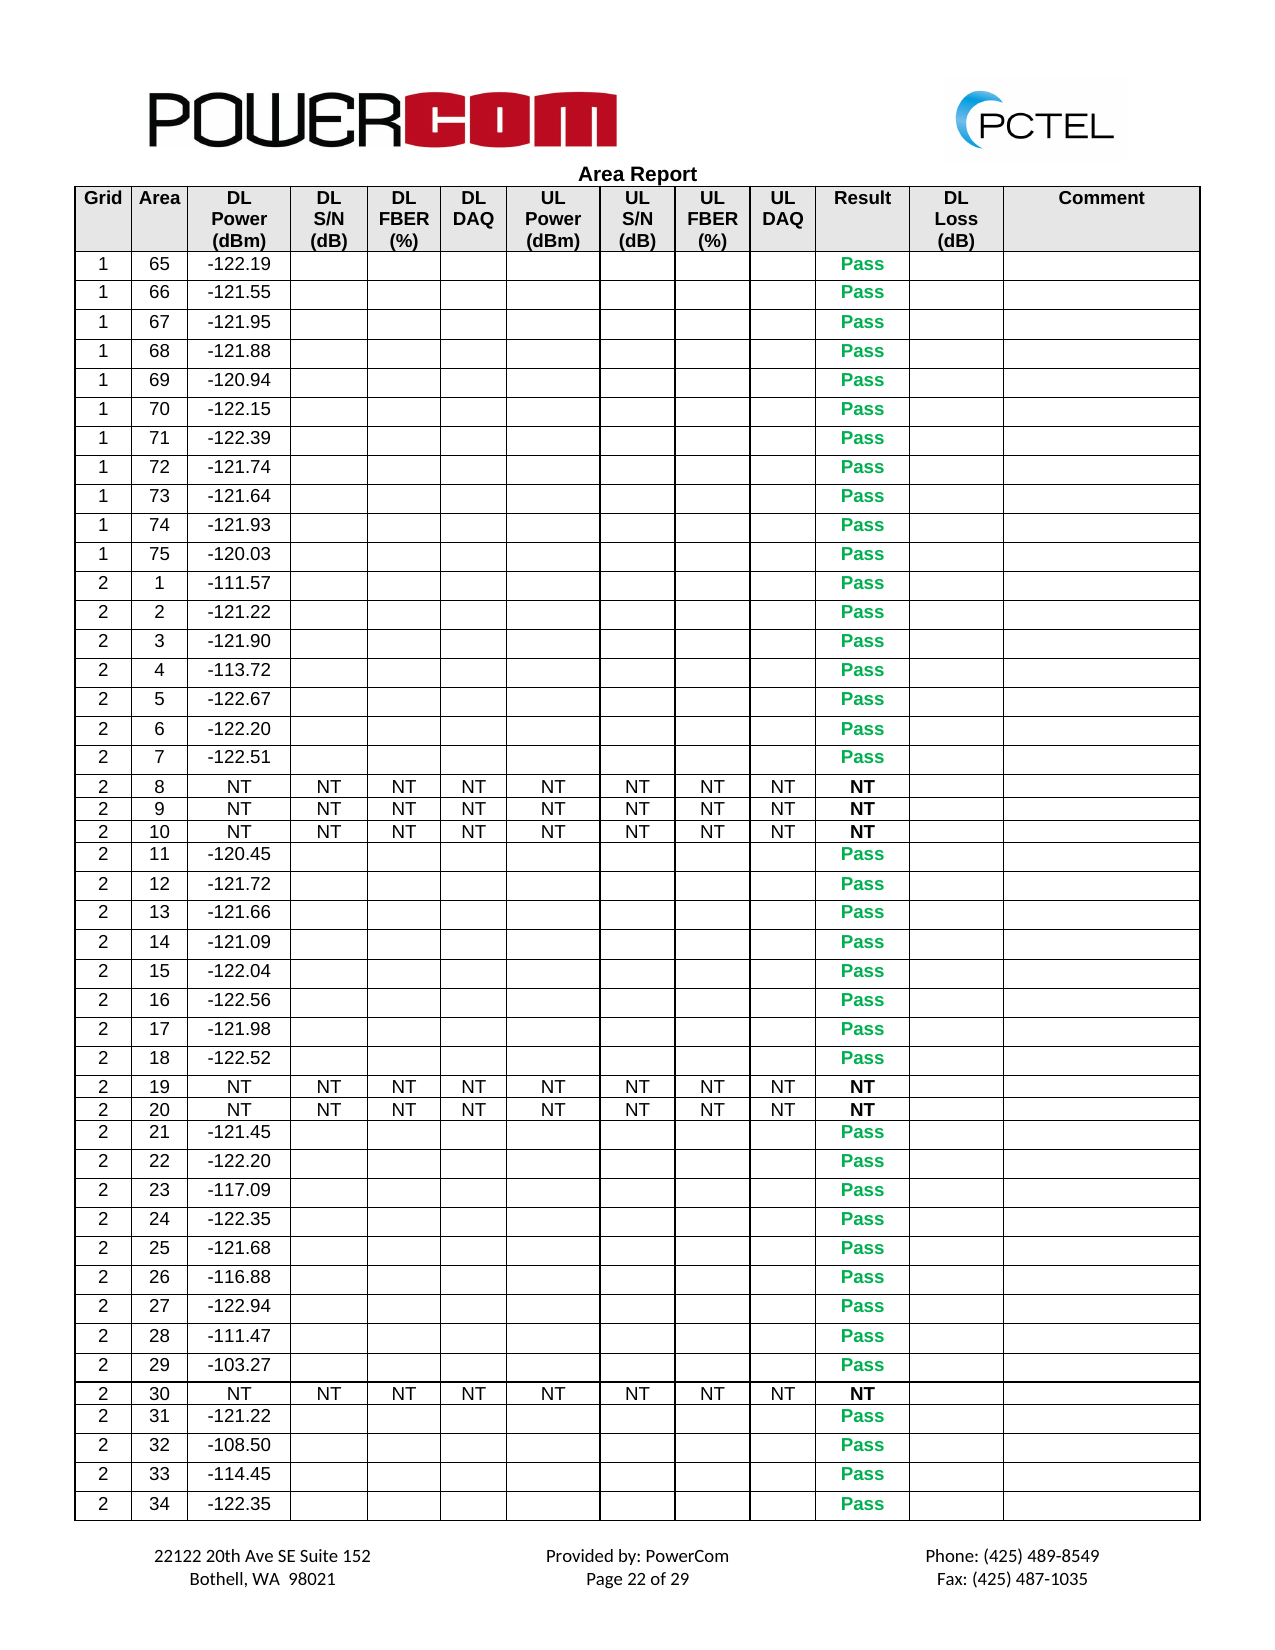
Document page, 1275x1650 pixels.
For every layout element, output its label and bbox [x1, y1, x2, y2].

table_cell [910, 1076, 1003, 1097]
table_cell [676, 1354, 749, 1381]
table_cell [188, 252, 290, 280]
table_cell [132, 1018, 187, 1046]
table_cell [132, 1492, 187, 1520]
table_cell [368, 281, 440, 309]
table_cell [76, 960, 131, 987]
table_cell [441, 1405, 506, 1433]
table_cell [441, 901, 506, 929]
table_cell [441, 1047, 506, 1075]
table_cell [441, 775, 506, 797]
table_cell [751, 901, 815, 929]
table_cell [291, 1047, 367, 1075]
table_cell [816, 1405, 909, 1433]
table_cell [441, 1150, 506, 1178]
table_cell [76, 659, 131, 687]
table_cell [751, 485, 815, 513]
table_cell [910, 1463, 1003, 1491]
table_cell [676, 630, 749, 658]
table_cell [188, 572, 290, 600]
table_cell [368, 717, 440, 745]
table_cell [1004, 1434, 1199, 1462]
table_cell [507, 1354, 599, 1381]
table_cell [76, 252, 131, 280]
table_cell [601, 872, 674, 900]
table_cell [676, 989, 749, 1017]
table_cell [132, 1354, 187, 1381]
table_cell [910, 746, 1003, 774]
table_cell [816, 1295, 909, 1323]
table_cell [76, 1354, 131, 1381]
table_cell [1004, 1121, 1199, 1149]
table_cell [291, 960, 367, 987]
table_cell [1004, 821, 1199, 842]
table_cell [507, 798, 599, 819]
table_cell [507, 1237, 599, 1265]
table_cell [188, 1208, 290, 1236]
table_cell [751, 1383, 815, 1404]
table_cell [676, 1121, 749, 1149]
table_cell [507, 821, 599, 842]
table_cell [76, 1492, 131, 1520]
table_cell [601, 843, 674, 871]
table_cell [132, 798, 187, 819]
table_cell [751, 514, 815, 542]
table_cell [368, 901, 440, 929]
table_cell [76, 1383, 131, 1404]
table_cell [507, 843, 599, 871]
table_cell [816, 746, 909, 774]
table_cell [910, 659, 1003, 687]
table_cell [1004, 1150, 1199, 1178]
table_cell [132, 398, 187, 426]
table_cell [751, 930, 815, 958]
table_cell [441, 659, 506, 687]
picture [942, 77, 1127, 162]
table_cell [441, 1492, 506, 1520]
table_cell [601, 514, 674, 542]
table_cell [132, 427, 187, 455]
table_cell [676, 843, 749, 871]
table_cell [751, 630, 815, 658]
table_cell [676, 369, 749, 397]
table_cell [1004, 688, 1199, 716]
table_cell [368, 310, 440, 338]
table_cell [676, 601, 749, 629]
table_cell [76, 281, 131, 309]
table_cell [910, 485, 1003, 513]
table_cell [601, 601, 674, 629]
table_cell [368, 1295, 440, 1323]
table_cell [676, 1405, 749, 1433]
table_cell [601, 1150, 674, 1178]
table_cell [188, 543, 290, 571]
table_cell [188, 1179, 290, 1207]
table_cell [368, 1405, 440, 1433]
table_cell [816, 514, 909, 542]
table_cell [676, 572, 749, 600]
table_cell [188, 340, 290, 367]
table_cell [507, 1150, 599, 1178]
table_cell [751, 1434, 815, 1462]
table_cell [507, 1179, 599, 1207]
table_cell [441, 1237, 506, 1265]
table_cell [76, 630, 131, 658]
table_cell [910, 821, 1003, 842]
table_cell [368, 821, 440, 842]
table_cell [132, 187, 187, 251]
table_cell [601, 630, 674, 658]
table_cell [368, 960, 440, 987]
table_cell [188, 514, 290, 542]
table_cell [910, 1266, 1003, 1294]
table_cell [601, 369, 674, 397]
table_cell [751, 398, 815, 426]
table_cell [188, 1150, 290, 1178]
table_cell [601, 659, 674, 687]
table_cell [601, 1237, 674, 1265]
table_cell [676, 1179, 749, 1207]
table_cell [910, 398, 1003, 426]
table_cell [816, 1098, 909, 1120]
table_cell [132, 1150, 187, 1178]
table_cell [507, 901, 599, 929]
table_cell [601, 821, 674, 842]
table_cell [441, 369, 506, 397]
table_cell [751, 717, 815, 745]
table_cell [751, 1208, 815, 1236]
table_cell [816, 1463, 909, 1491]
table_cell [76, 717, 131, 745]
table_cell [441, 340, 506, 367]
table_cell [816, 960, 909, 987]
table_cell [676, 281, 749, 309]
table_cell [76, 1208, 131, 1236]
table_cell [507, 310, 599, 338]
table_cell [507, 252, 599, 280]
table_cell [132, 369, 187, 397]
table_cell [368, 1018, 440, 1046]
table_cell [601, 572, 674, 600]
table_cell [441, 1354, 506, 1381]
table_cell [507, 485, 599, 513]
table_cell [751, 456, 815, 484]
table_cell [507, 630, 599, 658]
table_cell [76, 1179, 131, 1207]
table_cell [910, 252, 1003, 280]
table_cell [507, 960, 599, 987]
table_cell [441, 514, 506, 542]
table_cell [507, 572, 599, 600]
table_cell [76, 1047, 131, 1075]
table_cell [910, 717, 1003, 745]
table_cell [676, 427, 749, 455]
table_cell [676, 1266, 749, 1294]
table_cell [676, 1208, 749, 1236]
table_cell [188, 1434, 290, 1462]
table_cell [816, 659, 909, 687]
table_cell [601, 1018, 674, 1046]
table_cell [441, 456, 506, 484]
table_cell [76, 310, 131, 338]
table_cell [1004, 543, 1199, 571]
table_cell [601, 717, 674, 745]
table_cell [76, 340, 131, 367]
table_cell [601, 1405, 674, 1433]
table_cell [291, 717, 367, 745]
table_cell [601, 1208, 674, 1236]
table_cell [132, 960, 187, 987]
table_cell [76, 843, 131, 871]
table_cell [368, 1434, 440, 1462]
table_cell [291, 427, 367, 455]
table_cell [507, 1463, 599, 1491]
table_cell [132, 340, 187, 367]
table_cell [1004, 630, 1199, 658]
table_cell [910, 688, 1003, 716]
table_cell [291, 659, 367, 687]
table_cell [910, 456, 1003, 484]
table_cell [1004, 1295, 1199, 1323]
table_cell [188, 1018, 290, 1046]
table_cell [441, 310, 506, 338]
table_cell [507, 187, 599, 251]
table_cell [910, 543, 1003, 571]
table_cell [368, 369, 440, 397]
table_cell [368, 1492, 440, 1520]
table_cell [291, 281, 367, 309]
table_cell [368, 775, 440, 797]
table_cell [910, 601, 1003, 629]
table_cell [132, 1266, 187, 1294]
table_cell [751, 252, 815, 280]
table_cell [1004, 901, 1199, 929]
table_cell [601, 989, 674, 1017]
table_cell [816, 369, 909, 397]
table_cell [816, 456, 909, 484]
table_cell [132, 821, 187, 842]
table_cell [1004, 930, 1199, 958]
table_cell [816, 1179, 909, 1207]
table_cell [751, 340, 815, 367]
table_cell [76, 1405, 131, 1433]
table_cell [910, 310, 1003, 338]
picture [148, 91, 617, 148]
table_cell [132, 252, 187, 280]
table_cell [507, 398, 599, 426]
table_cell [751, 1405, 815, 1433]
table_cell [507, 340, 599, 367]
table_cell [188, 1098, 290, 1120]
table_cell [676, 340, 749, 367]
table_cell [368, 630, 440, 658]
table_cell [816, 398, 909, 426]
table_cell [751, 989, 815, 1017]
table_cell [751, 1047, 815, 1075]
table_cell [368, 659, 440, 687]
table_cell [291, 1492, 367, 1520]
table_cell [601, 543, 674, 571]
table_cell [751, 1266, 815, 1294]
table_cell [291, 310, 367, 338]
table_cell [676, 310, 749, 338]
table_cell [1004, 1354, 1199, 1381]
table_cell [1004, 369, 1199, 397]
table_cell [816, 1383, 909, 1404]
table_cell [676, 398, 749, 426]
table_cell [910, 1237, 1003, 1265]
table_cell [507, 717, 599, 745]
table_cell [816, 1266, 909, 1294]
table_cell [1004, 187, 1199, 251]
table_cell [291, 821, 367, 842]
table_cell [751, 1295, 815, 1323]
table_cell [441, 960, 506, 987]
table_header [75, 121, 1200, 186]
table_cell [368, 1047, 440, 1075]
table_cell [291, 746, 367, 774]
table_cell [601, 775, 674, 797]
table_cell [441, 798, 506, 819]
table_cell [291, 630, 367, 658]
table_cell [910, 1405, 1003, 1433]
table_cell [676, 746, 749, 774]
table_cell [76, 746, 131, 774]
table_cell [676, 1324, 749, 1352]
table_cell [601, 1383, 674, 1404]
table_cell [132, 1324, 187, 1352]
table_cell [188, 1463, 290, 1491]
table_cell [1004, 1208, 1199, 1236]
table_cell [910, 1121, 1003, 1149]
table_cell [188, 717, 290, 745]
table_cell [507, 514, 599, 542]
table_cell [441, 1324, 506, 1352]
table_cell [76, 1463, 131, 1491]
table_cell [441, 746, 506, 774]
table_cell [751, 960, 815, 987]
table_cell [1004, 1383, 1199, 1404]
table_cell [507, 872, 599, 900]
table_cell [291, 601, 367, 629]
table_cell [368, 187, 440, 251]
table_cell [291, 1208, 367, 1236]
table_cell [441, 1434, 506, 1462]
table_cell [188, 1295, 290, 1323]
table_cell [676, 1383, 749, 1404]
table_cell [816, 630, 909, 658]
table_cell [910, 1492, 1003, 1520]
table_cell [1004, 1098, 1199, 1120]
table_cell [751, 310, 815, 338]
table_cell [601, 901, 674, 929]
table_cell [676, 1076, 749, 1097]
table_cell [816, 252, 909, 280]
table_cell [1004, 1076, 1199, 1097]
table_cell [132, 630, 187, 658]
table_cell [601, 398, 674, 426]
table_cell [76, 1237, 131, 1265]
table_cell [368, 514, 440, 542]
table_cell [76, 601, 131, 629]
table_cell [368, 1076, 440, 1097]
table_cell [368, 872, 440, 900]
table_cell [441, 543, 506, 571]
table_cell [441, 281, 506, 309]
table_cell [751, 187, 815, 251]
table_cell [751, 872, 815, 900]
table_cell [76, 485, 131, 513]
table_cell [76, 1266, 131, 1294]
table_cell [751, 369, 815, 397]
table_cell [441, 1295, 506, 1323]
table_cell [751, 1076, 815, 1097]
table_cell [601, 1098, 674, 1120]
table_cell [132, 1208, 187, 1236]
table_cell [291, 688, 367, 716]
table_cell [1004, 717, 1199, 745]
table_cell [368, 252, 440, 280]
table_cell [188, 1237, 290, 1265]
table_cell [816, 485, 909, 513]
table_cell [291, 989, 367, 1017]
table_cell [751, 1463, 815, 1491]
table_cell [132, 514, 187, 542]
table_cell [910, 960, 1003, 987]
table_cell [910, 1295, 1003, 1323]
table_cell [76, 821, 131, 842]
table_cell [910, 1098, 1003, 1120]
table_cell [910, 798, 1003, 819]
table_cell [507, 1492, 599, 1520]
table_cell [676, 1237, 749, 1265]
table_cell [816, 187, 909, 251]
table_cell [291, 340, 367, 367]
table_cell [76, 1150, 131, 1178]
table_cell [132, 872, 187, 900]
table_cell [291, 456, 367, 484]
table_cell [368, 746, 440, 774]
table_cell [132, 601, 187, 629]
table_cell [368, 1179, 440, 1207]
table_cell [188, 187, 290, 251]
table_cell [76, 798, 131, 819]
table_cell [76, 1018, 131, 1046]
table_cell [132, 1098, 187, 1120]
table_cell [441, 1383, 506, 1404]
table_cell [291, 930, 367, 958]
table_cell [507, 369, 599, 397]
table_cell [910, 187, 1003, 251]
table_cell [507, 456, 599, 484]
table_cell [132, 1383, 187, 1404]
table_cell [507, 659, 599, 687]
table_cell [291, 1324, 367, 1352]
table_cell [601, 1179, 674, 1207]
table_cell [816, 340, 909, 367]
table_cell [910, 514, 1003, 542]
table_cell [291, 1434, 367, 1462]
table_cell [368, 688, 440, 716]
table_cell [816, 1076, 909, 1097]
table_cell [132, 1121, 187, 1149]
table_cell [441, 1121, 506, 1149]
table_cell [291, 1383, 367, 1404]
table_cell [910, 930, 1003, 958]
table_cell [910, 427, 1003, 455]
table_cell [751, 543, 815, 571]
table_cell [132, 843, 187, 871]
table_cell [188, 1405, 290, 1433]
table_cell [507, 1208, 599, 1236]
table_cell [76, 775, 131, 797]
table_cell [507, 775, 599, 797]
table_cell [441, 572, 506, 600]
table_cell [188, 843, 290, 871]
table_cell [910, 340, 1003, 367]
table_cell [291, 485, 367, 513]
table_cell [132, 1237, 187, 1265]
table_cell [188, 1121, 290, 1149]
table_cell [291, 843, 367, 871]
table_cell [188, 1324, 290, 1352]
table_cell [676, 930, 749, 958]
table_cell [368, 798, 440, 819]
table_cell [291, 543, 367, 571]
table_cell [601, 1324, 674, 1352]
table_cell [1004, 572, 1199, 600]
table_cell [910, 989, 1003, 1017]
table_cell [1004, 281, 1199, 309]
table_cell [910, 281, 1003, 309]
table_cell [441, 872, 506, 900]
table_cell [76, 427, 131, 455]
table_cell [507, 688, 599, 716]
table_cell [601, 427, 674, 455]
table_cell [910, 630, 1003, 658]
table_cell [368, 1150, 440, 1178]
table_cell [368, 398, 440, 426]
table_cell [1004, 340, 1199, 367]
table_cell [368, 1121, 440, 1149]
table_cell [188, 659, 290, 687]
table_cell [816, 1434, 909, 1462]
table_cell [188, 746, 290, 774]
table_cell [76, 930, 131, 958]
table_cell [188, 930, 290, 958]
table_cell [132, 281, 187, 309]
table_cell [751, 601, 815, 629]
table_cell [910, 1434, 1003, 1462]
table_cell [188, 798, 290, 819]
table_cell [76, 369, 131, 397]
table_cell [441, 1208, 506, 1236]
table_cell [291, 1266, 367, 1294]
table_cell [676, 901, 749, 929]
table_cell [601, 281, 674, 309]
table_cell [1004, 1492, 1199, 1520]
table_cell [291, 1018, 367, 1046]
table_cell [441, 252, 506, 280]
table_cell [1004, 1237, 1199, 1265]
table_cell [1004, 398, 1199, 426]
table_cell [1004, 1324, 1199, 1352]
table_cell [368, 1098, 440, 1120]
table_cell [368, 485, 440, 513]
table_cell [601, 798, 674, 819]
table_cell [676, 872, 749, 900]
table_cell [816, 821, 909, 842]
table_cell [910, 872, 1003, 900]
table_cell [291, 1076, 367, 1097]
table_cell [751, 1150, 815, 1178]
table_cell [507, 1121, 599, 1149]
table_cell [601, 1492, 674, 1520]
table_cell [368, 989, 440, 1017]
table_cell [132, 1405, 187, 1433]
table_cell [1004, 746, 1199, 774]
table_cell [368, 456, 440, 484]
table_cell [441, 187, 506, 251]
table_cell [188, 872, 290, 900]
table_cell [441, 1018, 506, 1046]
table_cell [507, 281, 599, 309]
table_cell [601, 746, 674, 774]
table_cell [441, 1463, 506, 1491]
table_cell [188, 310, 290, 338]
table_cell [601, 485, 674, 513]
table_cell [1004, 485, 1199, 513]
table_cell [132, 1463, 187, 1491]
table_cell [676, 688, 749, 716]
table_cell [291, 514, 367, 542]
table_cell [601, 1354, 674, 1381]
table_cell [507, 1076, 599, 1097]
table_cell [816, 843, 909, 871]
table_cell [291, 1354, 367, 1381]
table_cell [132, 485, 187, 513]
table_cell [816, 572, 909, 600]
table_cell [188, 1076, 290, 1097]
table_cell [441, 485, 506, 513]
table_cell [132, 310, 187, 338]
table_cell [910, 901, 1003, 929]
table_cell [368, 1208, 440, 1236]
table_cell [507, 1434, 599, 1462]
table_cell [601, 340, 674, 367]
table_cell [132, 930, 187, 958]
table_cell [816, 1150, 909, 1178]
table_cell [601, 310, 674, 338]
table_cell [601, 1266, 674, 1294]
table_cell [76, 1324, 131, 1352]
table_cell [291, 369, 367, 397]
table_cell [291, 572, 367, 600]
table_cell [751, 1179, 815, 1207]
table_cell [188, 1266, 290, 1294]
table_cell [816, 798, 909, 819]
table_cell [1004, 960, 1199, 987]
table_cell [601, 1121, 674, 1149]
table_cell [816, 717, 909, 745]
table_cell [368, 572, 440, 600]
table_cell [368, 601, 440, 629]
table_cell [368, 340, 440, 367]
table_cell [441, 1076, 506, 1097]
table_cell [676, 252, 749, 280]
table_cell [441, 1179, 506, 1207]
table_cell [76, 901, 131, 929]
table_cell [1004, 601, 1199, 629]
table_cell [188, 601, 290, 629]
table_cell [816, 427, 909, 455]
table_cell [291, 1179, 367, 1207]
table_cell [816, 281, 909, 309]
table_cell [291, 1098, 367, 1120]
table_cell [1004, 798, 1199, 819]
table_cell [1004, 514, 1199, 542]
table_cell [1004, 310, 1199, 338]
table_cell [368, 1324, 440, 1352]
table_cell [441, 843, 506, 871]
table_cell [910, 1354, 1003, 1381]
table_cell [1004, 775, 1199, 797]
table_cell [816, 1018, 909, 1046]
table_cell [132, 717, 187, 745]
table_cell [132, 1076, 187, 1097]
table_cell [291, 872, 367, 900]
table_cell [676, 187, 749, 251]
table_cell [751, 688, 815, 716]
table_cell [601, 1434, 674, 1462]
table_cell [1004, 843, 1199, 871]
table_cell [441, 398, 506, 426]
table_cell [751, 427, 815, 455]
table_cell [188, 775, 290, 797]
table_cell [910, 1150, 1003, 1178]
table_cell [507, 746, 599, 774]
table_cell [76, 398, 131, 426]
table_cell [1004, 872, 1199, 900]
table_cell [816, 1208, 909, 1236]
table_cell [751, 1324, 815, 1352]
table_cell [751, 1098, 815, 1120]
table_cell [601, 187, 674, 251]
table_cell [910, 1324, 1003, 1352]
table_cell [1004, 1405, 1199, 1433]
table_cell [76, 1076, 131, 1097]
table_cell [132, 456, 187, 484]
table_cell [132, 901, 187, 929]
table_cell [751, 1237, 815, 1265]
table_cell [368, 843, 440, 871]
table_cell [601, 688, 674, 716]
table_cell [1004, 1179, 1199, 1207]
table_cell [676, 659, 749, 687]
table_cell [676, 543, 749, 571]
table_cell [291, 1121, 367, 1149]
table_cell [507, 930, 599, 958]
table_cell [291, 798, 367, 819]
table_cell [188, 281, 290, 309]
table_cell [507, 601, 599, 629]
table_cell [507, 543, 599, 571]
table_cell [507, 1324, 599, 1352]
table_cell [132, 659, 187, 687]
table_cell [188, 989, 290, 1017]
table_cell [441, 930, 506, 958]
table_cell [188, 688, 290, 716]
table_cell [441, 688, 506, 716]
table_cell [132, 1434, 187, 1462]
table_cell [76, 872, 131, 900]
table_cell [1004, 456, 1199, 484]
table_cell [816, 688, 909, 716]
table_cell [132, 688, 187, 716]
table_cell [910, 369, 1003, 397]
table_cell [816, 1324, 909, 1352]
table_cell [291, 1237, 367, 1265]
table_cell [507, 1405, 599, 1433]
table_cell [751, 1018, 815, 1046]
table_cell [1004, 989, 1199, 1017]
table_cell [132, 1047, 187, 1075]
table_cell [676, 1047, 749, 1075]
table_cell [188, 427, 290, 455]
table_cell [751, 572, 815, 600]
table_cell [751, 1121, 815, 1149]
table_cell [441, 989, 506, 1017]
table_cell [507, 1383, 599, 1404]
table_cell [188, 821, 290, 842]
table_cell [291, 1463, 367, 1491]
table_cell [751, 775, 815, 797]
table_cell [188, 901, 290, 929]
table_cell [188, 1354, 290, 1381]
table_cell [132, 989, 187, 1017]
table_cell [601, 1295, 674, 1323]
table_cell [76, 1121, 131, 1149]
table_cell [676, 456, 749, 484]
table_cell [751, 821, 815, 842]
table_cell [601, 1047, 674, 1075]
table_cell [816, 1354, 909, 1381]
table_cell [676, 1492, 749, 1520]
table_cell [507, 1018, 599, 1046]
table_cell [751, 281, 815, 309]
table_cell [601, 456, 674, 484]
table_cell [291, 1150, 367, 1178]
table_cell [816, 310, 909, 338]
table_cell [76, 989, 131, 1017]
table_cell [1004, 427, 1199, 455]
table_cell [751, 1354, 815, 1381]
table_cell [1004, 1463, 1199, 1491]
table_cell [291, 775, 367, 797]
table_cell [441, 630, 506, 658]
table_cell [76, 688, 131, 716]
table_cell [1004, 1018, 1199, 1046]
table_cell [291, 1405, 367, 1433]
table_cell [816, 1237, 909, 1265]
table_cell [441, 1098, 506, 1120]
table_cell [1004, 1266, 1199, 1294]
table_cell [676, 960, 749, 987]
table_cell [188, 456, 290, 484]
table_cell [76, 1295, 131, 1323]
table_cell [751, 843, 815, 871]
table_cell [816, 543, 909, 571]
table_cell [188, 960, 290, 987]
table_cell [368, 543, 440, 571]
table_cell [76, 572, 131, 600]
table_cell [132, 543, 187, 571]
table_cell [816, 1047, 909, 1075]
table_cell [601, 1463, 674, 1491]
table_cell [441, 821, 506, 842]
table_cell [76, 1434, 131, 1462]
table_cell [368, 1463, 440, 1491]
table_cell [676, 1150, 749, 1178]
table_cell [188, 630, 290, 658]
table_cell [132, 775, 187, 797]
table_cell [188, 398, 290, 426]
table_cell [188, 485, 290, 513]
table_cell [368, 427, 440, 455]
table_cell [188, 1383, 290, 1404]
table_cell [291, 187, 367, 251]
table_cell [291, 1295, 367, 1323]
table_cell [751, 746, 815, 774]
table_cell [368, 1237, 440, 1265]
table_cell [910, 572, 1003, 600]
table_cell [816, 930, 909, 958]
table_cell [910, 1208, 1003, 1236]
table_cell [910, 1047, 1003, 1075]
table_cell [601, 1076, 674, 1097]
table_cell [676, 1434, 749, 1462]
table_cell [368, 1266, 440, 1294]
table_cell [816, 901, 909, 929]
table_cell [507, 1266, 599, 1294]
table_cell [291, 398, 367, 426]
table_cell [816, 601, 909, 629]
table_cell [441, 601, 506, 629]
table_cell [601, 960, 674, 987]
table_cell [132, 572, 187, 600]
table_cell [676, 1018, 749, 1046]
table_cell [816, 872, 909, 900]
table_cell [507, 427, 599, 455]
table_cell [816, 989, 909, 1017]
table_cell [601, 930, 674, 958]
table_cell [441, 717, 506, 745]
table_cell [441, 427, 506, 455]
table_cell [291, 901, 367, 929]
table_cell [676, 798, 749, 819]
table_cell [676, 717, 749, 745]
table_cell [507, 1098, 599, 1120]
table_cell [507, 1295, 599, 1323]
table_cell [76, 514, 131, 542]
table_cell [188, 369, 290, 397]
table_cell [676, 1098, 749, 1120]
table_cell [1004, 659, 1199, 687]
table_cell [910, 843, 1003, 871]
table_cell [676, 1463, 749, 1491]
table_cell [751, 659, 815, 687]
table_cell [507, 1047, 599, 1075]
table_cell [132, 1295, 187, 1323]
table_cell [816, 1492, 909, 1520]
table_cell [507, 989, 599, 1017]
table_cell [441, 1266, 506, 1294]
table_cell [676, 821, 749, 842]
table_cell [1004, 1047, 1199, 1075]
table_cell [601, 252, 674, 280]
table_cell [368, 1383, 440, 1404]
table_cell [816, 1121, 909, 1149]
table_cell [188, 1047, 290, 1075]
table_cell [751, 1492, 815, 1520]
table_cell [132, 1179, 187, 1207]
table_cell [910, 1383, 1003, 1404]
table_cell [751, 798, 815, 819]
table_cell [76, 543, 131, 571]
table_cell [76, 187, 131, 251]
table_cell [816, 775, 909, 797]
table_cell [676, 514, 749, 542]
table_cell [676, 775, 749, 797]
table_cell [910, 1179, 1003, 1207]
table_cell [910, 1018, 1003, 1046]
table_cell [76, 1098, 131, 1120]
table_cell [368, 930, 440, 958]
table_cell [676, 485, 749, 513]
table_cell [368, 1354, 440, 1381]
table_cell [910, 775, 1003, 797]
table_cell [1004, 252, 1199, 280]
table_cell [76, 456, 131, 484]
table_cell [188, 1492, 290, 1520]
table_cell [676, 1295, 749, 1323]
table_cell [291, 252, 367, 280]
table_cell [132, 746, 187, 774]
